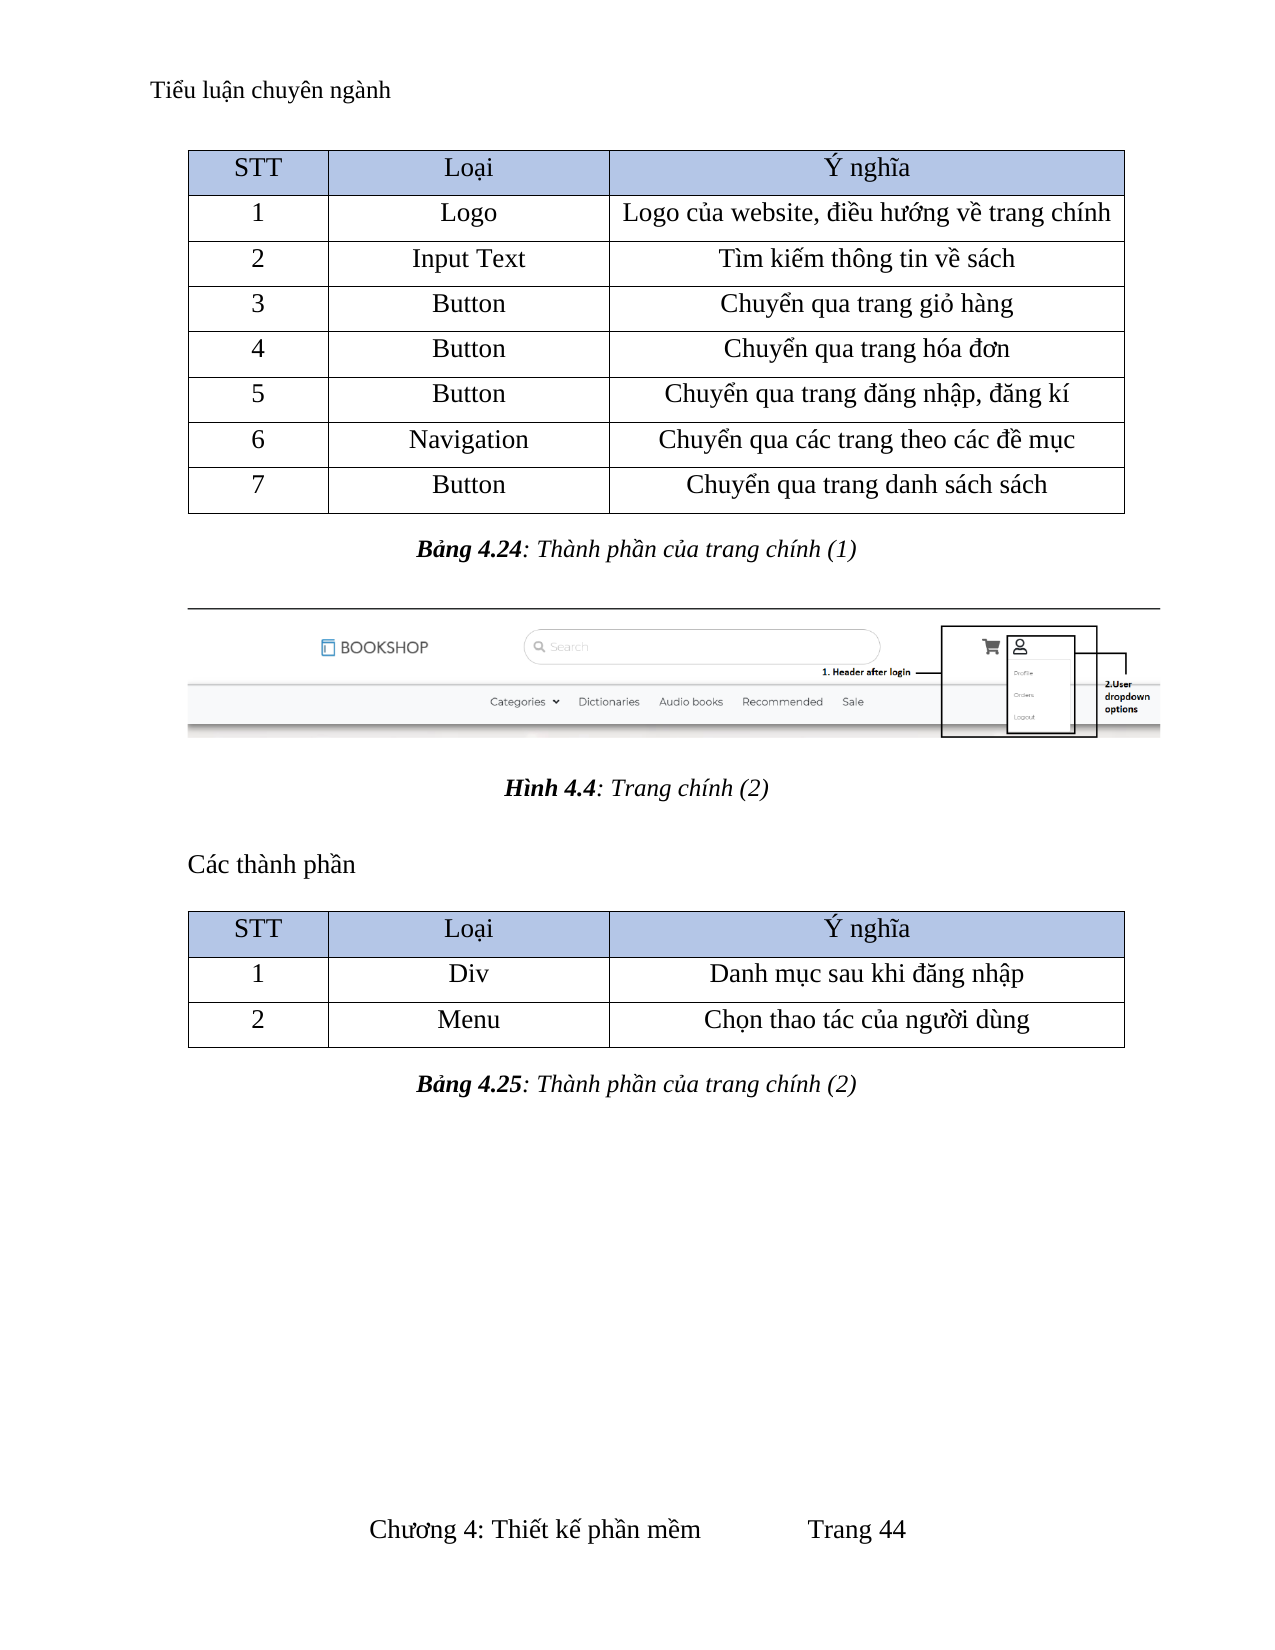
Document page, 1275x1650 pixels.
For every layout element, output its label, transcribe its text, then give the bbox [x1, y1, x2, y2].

table_cell Chuyển qua trang giỏ hàng [610, 287, 1124, 331]
table_cell Chuyển qua trang danh sách sách [610, 468, 1124, 512]
table_cell Chuyển qua trang hóa đơn [610, 332, 1124, 377]
table_cell Logo [329, 196, 609, 241]
table_cell Navigation [329, 423, 609, 467]
table_cell 2 [189, 1003, 328, 1047]
table_cell Button [329, 378, 609, 422]
table_cell Menu [329, 1003, 609, 1047]
table_cell Button [329, 287, 609, 331]
table_header STT [189, 151, 328, 195]
table_header Loại [329, 912, 609, 957]
table_cell Logo của website, điều hướng về trang chính [610, 196, 1124, 241]
table_cell Chọn thao tác của người dùng [610, 1003, 1124, 1047]
picture [187, 608, 1163, 739]
table_cell Button [329, 332, 609, 377]
table_header STT [189, 912, 328, 957]
table_cell Tìm kiếm thông tin về sách [610, 242, 1124, 286]
table_cell 4 [189, 332, 328, 377]
table_cell Danh mục sau khi đăng nhập [610, 958, 1124, 1002]
table_cell Chuyển qua các trang theo các đề mục [610, 423, 1124, 467]
table_cell 1 [189, 196, 328, 241]
table_cell 7 [189, 468, 328, 512]
table_cell 6 [189, 423, 328, 467]
table_cell 3 [189, 287, 328, 331]
table_cell Div [329, 958, 609, 1002]
text Bảng 4.24: Thành phần của trang chính (1) [150, 534, 1125, 563]
table_cell Button [329, 468, 609, 512]
table_cell 5 [189, 378, 328, 422]
table_cell 2 [189, 242, 328, 286]
table_cell Chuyển qua trang đăng nhập, đăng kí [610, 378, 1124, 422]
table_header Ý nghĩa [610, 912, 1124, 957]
text Hình 4.4: Trang chính (2) [150, 773, 1125, 802]
text Các thành phần [187, 848, 1125, 879]
table_header Loại [329, 151, 609, 195]
table_cell 1 [189, 958, 328, 1002]
table_cell Input Text [329, 242, 609, 286]
text Bảng 4.25: Thành phần của trang chính (2) [150, 1069, 1125, 1098]
table_header Ý nghĩa [610, 151, 1124, 195]
